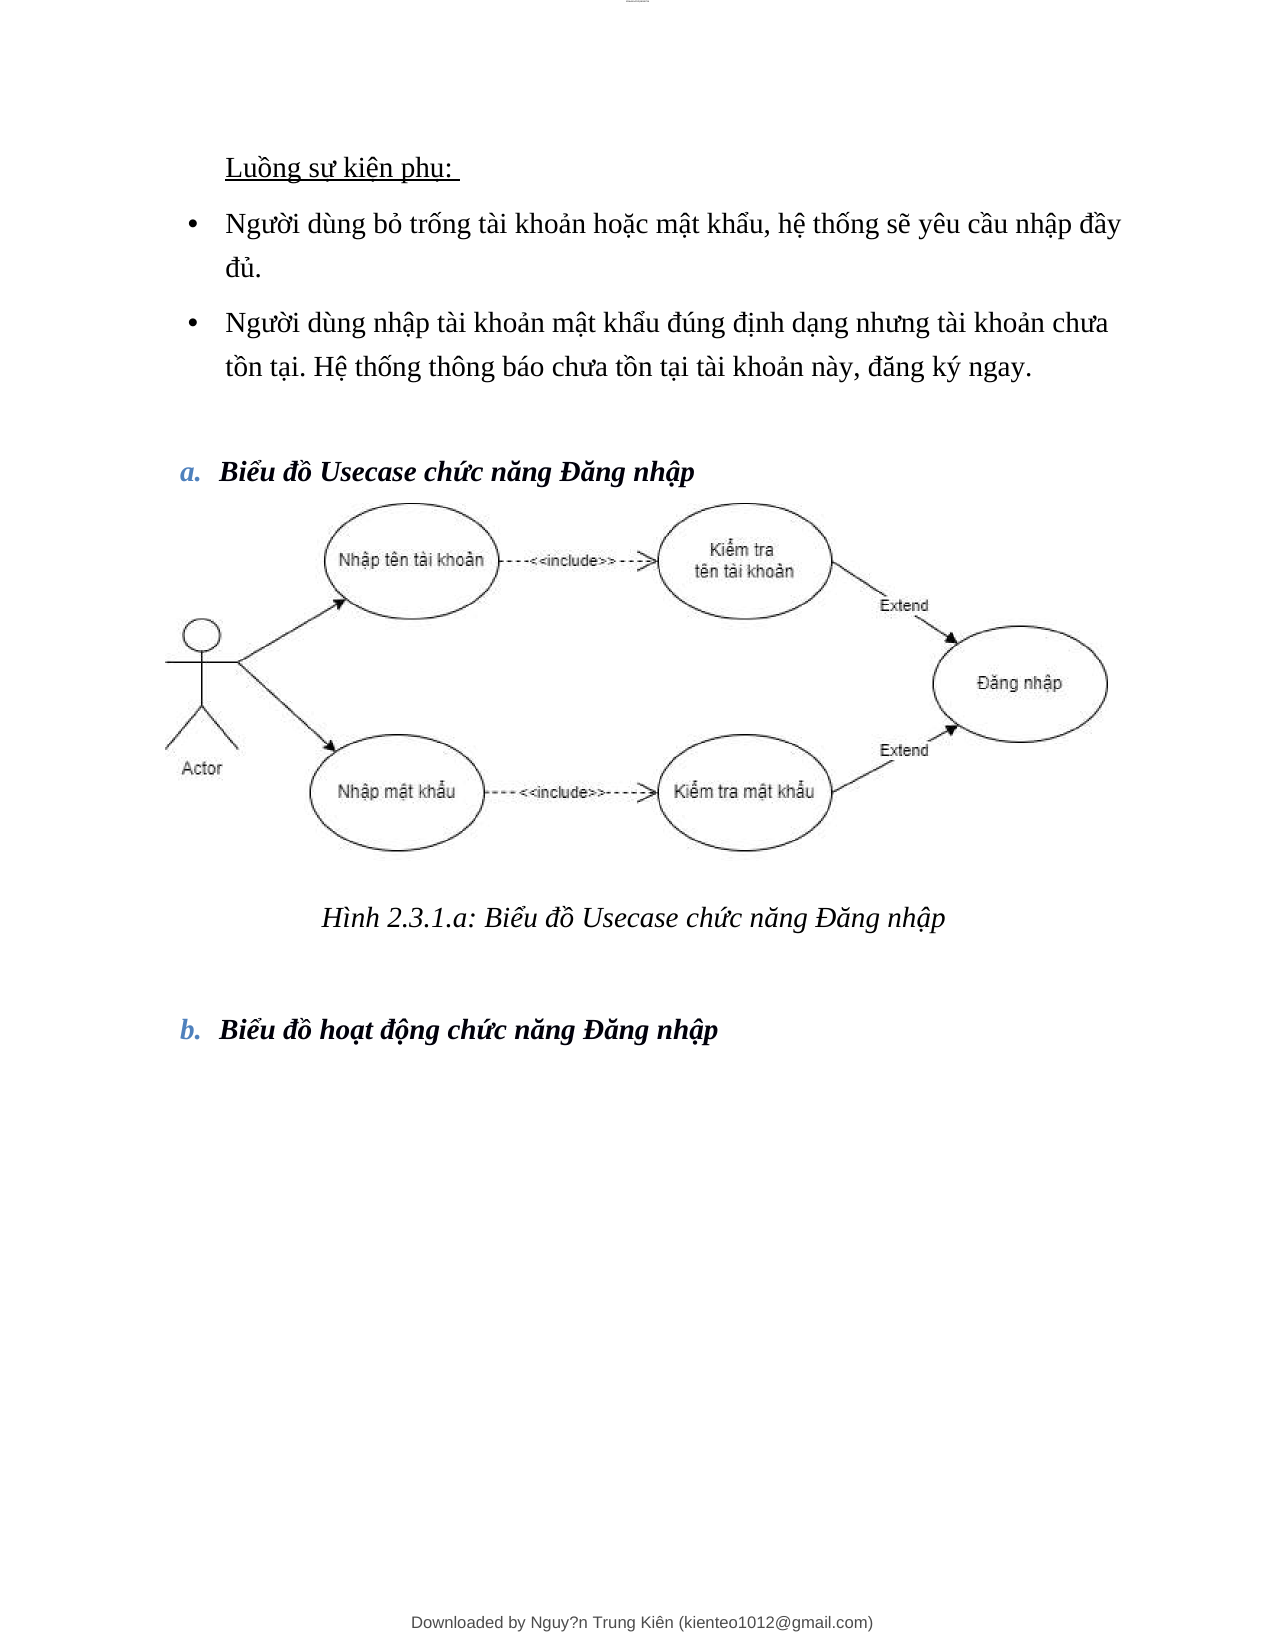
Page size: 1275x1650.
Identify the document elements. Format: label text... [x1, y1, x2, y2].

text Luồng sự kiện phụ: [225, 150, 1125, 183]
subtitle b. Biểu đồ hoạt động chức năng Đăng nhập [141, 1012, 1125, 1046]
list Người dùng nhập tài khoản mật khẩu đúng định dạng nhưng tài khoản chưa tồn tại. Hệ thống thông báo chưa tồn tại tài khoản này, đăng ký ngay. [188, 305, 1125, 383]
subtitle a. Biểu đồ Usecase chức năng Đăng nhập [141, 454, 1125, 487]
picture [164, 502, 1109, 861]
list Người dùng bỏ trống tài khoản hoặc mật khẩu, hệ thống sẽ yêu cầu nhập đầy đủ. [188, 206, 1125, 283]
text Hình 2.3.1.a: Biểu đồ Usecase chức năng Đăng nhập [141, 900, 948, 933]
